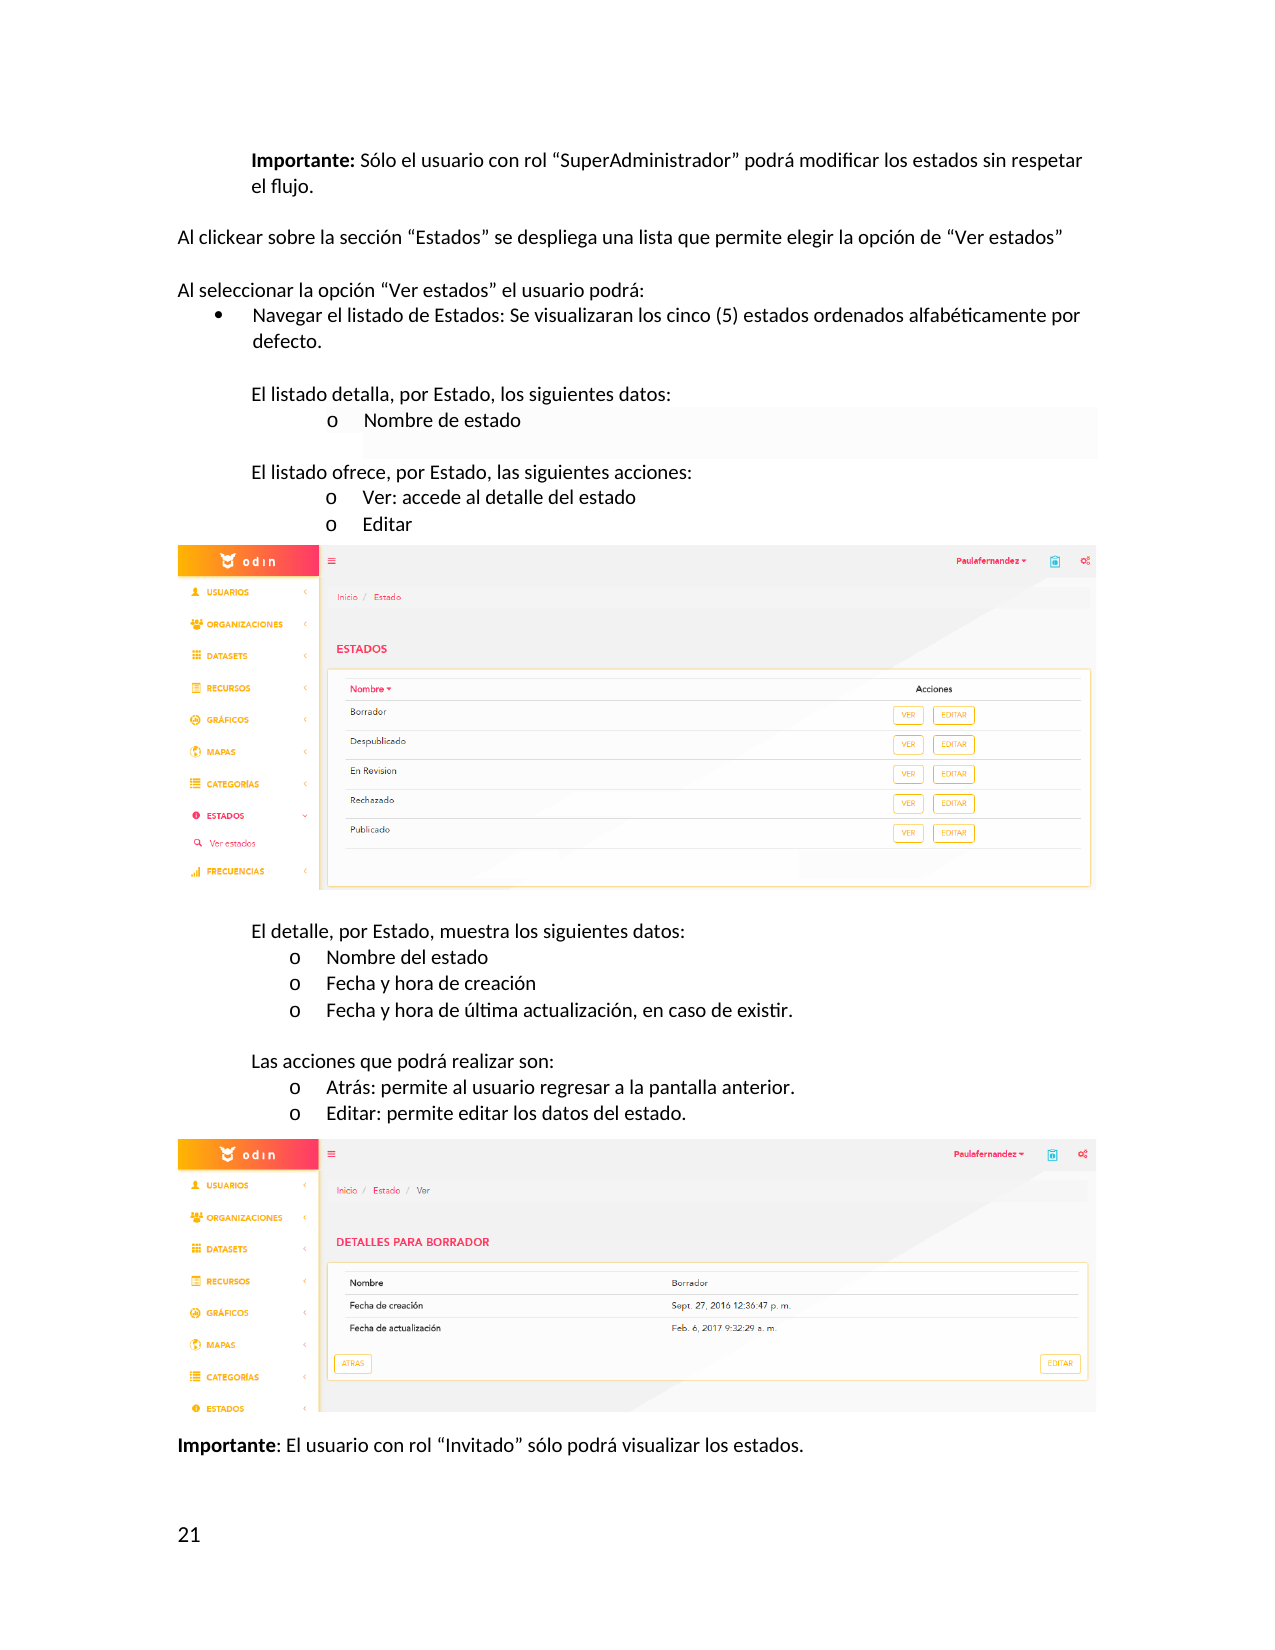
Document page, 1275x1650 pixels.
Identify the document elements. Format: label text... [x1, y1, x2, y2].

text El detalle, por Estado, muestra los siguientes datos: [177, 918, 1098, 944]
list Fecha y hora de creación [288, 970, 1098, 997]
text Importante: Sólo el usuario con rol “SuperAdministrador” podrá modificar los estados sin respetar el flujo. [251, 148, 1098, 198]
list Atrás: permite al usuario regresar a la pantalla anterior. [288, 1074, 1098, 1101]
text Al clickear sobre la sección “Estados” se despliega una lista que permite elegir la opción de “Ver estados” [177, 224, 1098, 277]
list Ver: accede al detalle del estado [325, 484, 1098, 511]
text Las acciones que podrá realizar son: [177, 1049, 1098, 1074]
picture [177, 1139, 1095, 1412]
list Nombre del estado [288, 944, 1098, 970]
list Navegar el listado de Estados: Se visualizaran los cinco (5) estados ordenados alfabéticamente por defecto. [215, 303, 1098, 382]
text El listado ofrece, por Estado, las siguientes acciones: [251, 459, 1098, 484]
list Editar: permite editar los datos del estado. [288, 1101, 1098, 1127]
text Al seleccionar la opción “Ver estados” el usuario podrá: [177, 277, 1098, 303]
list Fecha y hora de última actualización, en caso de existir. [288, 997, 1098, 1023]
picture [177, 545, 1095, 890]
list Nombre de estado [326, 407, 1098, 433]
text El listado detalla, por Estado, los siguientes datos: [177, 382, 1098, 407]
list Editar [325, 511, 1098, 537]
